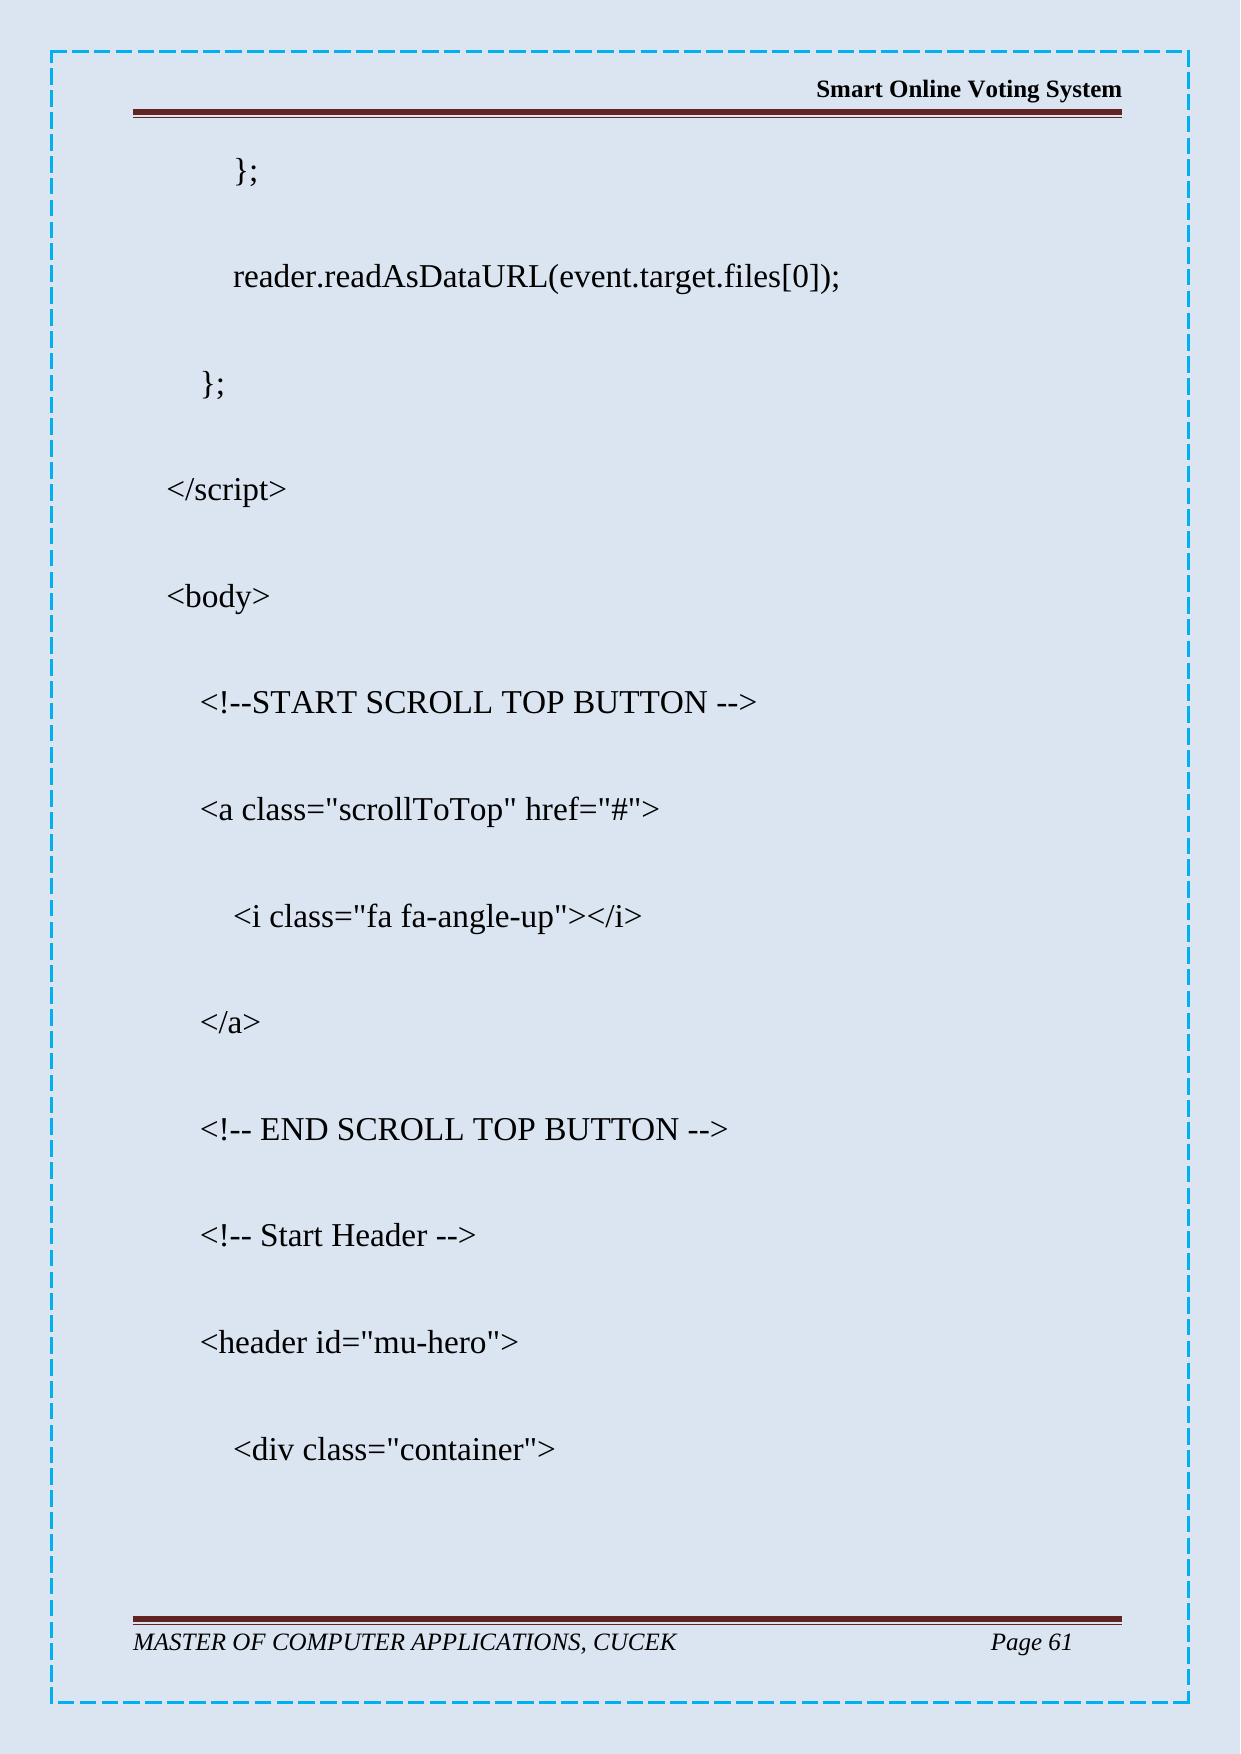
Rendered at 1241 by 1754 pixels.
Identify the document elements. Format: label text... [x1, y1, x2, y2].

text <header id="mu-hero"> [133, 1322, 1122, 1361]
text </script> [133, 470, 1122, 508]
text <!-- Start Header --> [133, 1216, 1122, 1254]
text <body> [133, 576, 1122, 614]
text <a class="scrollToTop" href="#"> [133, 789, 1122, 828]
text <div class="container"> [133, 1429, 1122, 1467]
text }; [133, 150, 1122, 188]
text }; [133, 363, 1122, 401]
text reader.readAsDataURL(event.target.files[0]); [133, 257, 1122, 295]
text <i class="fa fa-angle-up"></i> [133, 896, 1122, 934]
text </a> [133, 1002, 1122, 1041]
text <!--START SCROLL TOP BUTTON --> [133, 683, 1122, 721]
text <!-- END SCROLL TOP BUTTON --> [133, 1109, 1122, 1147]
